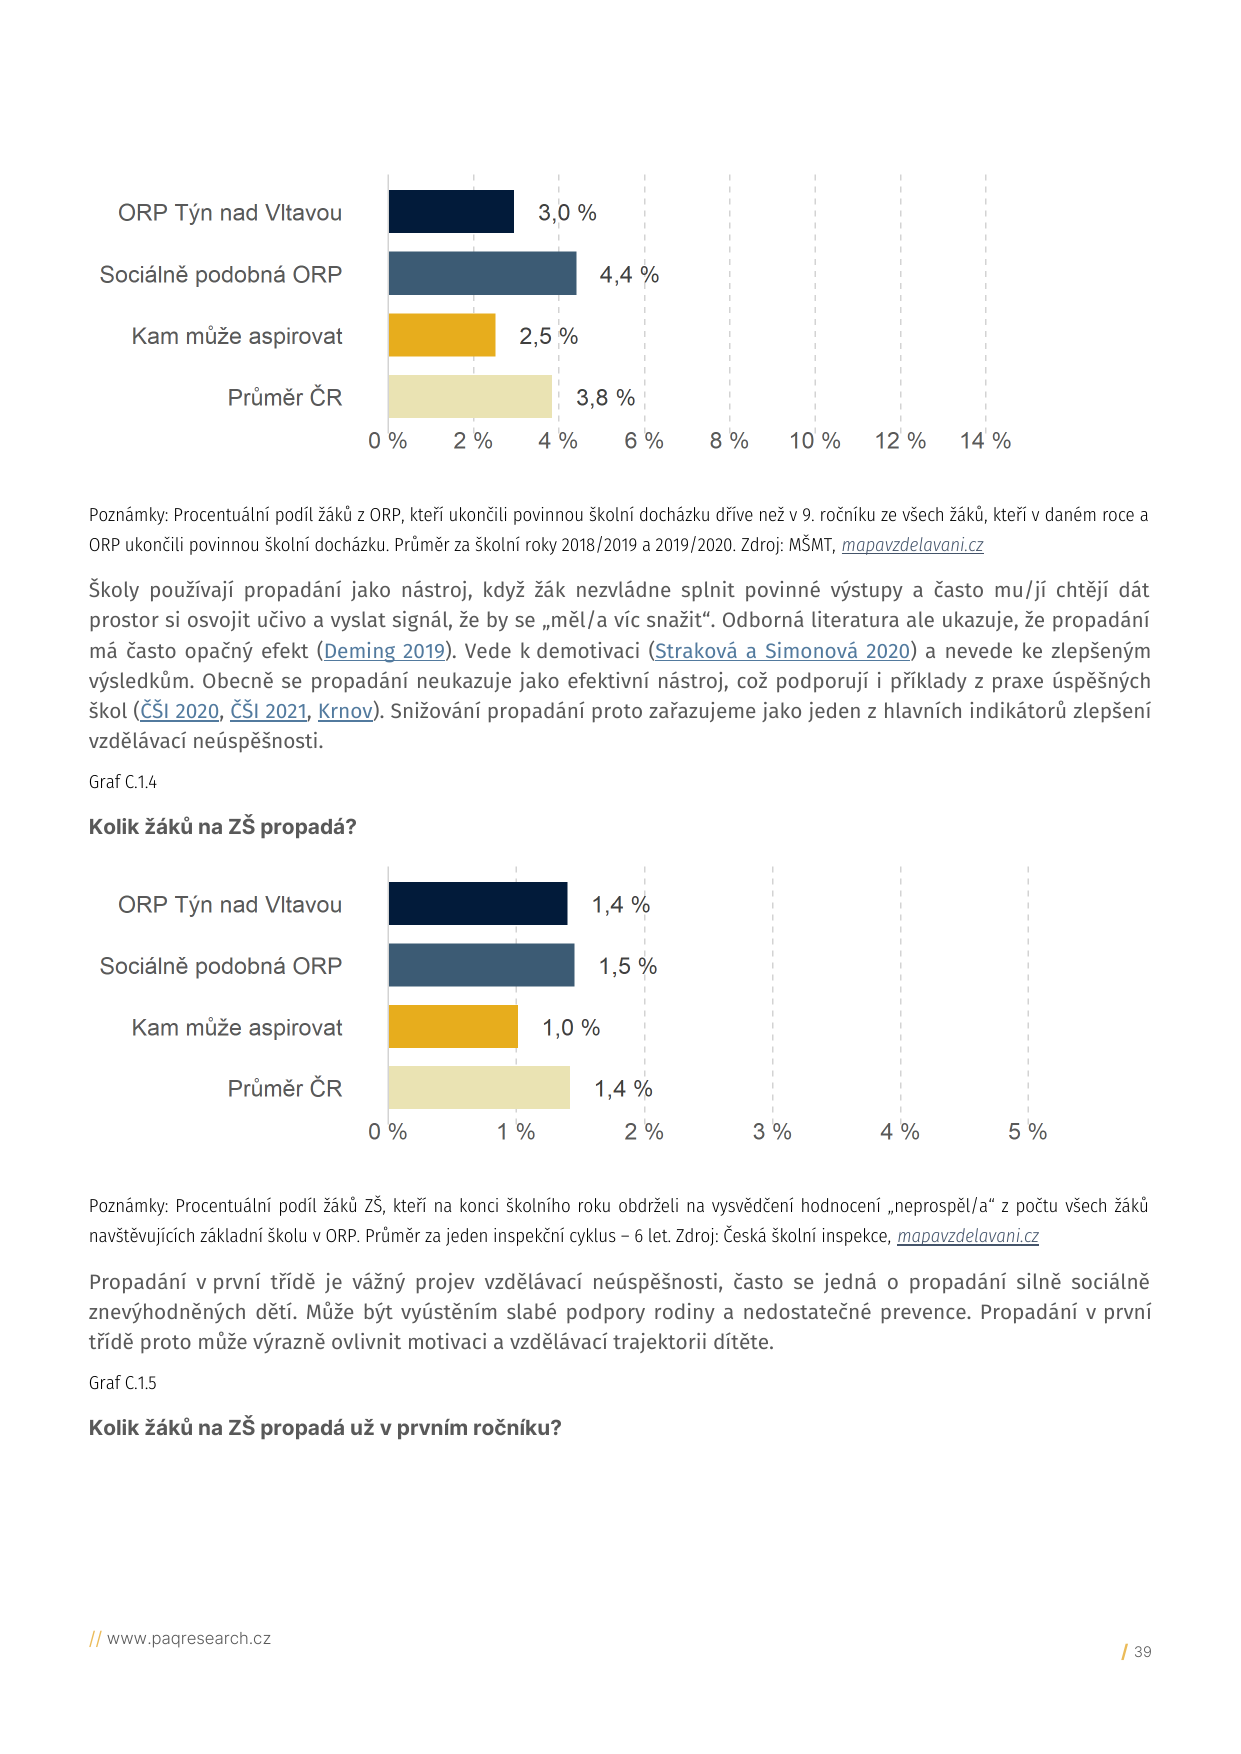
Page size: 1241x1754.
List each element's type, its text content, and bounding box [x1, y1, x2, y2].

text Poznámky: Procentuální podíl žáků ZŠ, kteří na konci školního roku obdrželi na vysvědčení hodnocení „neprospěl/a“ z počtu všech žáků navštěvujících základní školu v ORP. Průměr za jeden inspekční cyklus – 6 let. Zdroj: Česká školní inspekce, mapavzdelavani.cz [89, 1187, 1152, 1248]
text Propadání v první třídě je vážný projev vzdělávací neúspěšnosti, často se jedná o propadání silně sociálně znevýhodněných dětí. Může být vyústěním slabé podpory rodiny a nedostatečné prevence. Propadání v první třídě proto může výrazně ovlivnit motivaci a vzdělávací trajektorii dítěte. [89, 1264, 1152, 1355]
text Školy používají propadání jako nástroj, když žák nezvládne splnit povinné výstupy a často mu/jí chtějí dát prostor si osvojit učivo a vyslat signál, že by se „měl/a víc snažit“. Odborná literatura ale ukazuje, že propadání má často opačný efekt (Deming 2019). Vede k demotivaci (Straková a Simonová 2020) a nevede ke zlepšeným výsledkům. Obecně se propadání neukazuje jako efektivní nástroj, což podporují i příklady z praxe úspěšných škol (ČŠI 2020, ČŠI 2021, Krnov). Snižování propadání proto zařazujeme jako jeden z hlavních indikátorů zlepšení vzdělávací neúspěšnosti. [89, 573, 1152, 754]
text Poznámky: Procentuální podíl žáků z ORP, kteří ukončili povinnou školní docházku dříve než v 9. ročníku ze všech žáků, kteří v daném roce a ORP ukončili povinnou školní docházku. Průměr za školní roky 2018/2019 a 2019/2020. Zdroj: MŠMT, mapavzdelavani.cz [89, 496, 1152, 556]
text Graf C.1.5 [89, 1372, 1152, 1394]
text Graf C.1.4 [89, 771, 1152, 793]
picture [88, 147, 1139, 480]
text Kolik žáků na ZŠ propadá už v prvním ročníku? [89, 1410, 1152, 1440]
picture [88, 839, 1139, 1171]
text Kolik žáků na ZŠ propadá? [89, 809, 1152, 839]
